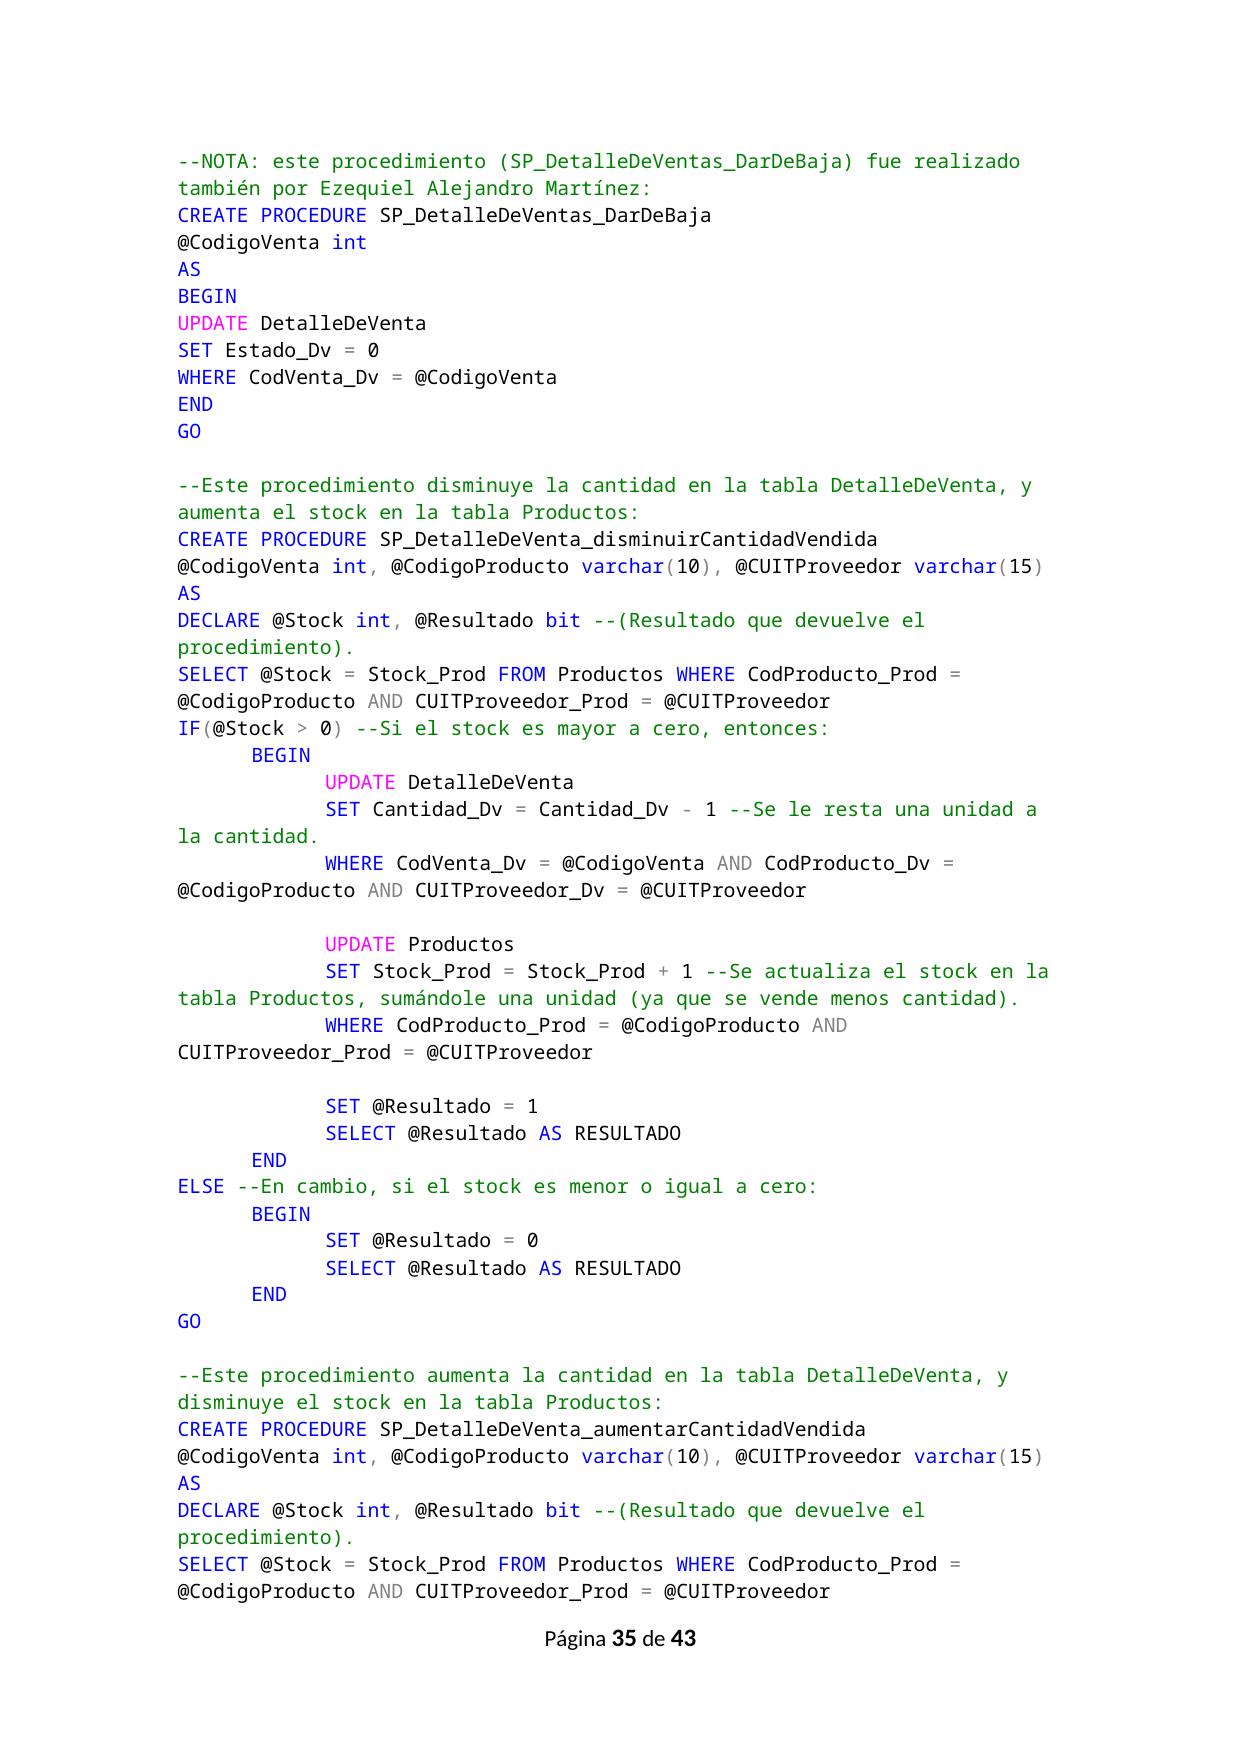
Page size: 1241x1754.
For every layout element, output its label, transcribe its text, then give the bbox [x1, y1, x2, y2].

text DECLARE @Stock int, @Resultado bit --(Resultado que devuelve el procedimiento). [177, 606, 1063, 660]
text BEGIN [177, 741, 1063, 768]
text SELECT @Resultado AS RESULTADO [177, 1119, 1063, 1146]
text SET Stock_Prod = Stock_Prod + 1 --Se actualiza el stock en la tabla Productos, sumándole una unidad (ya que se vende menos cantidad). [177, 957, 1063, 1011]
text AS [177, 1469, 1063, 1497]
text ELSE --En cambio, si el stock es menor o igual a cero: [177, 1173, 1063, 1200]
text CREATE PROCEDURE SP_DetalleDeVenta_aumentarCantidadVendida [177, 1416, 1063, 1443]
text @CodigoVenta int [177, 228, 1063, 256]
text IF(@Stock > 0) --Si el stock es mayor a cero, entonces: [177, 714, 1063, 741]
text GO [177, 1308, 1063, 1335]
text WHERE CodVenta_Dv = @CodigoVenta AND CodProducto_Dv = @CodigoProducto AND CUITProveedor_Dv = @CUITProveedor [177, 849, 1063, 903]
text --Este procedimiento aumenta la cantidad en la tabla DetalleDeVenta, y disminuye el stock en la tabla Productos: [177, 1362, 1063, 1416]
text WHERE CodVenta_Dv = @CodigoVenta [177, 363, 1063, 390]
text SET Cantidad_Dv = Cantidad_Dv - 1 --Se le resta una unidad a la cantidad. [177, 795, 1063, 849]
text SET @Resultado = 0 [177, 1227, 1063, 1254]
text AS [177, 256, 1063, 282]
text SELECT @Resultado AS RESULTADO [177, 1254, 1063, 1281]
text @CodigoVenta int, @CodigoProducto varchar(10), @CUITProveedor varchar(15) [177, 552, 1063, 579]
text CREATE PROCEDURE SP_DetalleDeVentas_DarDeBaja [177, 202, 1063, 228]
text --Este procedimiento disminuye la cantidad en la tabla DetalleDeVenta, y aumenta el stock en la tabla Productos: [177, 471, 1063, 525]
text END [177, 1281, 1063, 1308]
text UPDATE Productos [177, 930, 1063, 957]
text SET Estado_Dv = 0 [177, 336, 1063, 363]
text SELECT @Stock = Stock_Prod FROM Productos WHERE CodProducto_Prod = @CodigoProducto AND CUITProveedor_Prod = @CUITProveedor [177, 660, 1063, 714]
text CREATE PROCEDURE SP_DetalleDeVenta_disminuirCantidadVendida [177, 525, 1063, 552]
text UPDATE DetalleDeVenta [177, 768, 1063, 795]
text END [177, 1146, 1063, 1173]
text UPDATE DetalleDeVenta [177, 309, 1063, 336]
text END [177, 390, 1063, 417]
text --NOTA: este procedimiento (SP_DetalleDeVentas_DarDeBaja) fue realizado también por Ezequiel Alejandro Martínez: [177, 148, 1063, 202]
text WHERE CodProducto_Prod = @CodigoProducto AND CUITProveedor_Prod = @CUITProveedor [177, 1011, 1063, 1065]
text BEGIN [177, 282, 1063, 309]
text @CodigoVenta int, @CodigoProducto varchar(10), @CUITProveedor varchar(15) [177, 1443, 1063, 1469]
text AS [177, 579, 1063, 606]
text SET @Resultado = 1 [177, 1092, 1063, 1119]
text GO [177, 417, 1063, 444]
text DECLARE @Stock int, @Resultado bit --(Resultado que devuelve el procedimiento). [177, 1497, 1063, 1551]
text SELECT @Stock = Stock_Prod FROM Productos WHERE CodProducto_Prod = @CodigoProducto AND CUITProveedor_Prod = @CUITProveedor [177, 1551, 1063, 1604]
text BEGIN [177, 1200, 1063, 1227]
